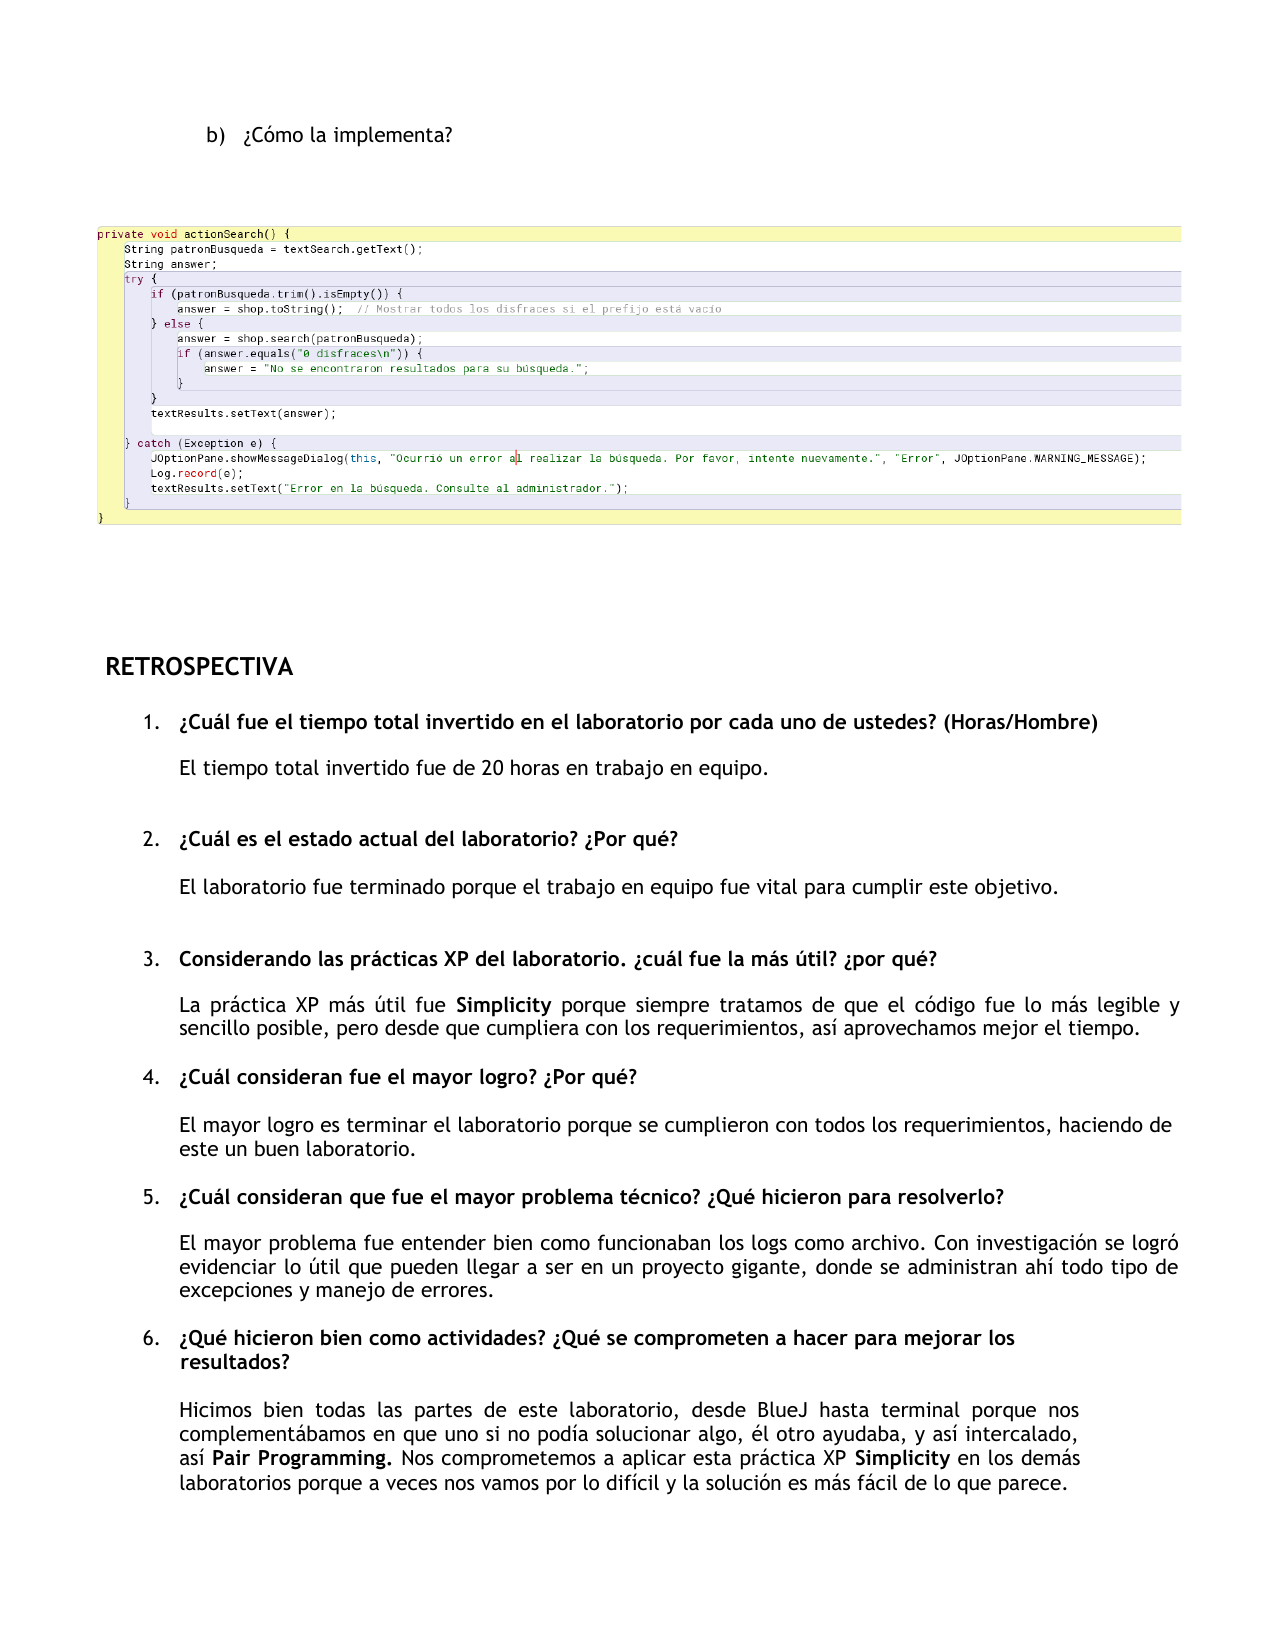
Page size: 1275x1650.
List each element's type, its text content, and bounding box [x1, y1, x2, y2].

list ¿Cuál fue el tiempo total invertido en el laboratorio por cada uno de ustedes? (Horas/Hombre) [143, 711, 1181, 734]
text El mayor logro es terminar el laboratorio porque se cumplieron con todos los requerimientos, haciendo de este un buen laboratorio. [179, 1113, 1181, 1161]
text La práctica XP más útil fue Simplicity porque siempre tratamos de que el código fue lo más legible y sencillo posible, pero desde que cumpliera con los requerimientos, así aprovechamos mejor el tiempo. [179, 994, 1181, 1040]
list Considerando las prácticas XP del laboratorio. ¿cuál fue la más útil? ¿por qué? [143, 948, 1181, 971]
list ¿Cuál consideran fue el mayor logro? ¿Por qué? [143, 1065, 1181, 1089]
list ¿Cuál es el estado actual del laboratorio? ¿Por qué? [143, 827, 1181, 851]
text El mayor problema fue entender bien como funcionaban los logs como archivo. Con investigación se logró evidenciar lo útil que pueden llegar a ser en un proyecto gigante, donde se administran ahí todo tipo de excepciones y manejo de errores. [179, 1232, 1181, 1302]
list ¿Cuál consideran que fue el mayor problema técnico? ¿Qué hicieron para resolverlo? [143, 1186, 1181, 1209]
list ¿Qué hicieron bien como actividades? ¿Qué se comprometen a hacer para mejorar los resultados? [143, 1325, 1081, 1374]
text El tiempo total invertido fue de 20 horas en trabajo en equipo. [179, 757, 1181, 780]
picture [93, 224, 1182, 548]
list ¿Cómo la implementa? [206, 123, 1181, 147]
text Hicimos bien todas las partes de este laboratorio, desde BlueJ hasta terminal porque nos complementábamos en que uno si no podía solucionar algo, él otro ayudaba, y así intercalado, así Pair Programming. Nos comprometemos a aplicar esta práctica XP Simplicity en los demás laboratorios porque a veces nos vamos por lo difícil y la solución es más fácil de lo que parece. [179, 1398, 1081, 1494]
text El laboratorio fue terminado porque el trabajo en equipo fue vital para cumplir este objetivo. [179, 875, 1181, 899]
text RETROSPECTIVA [105, 652, 1181, 681]
